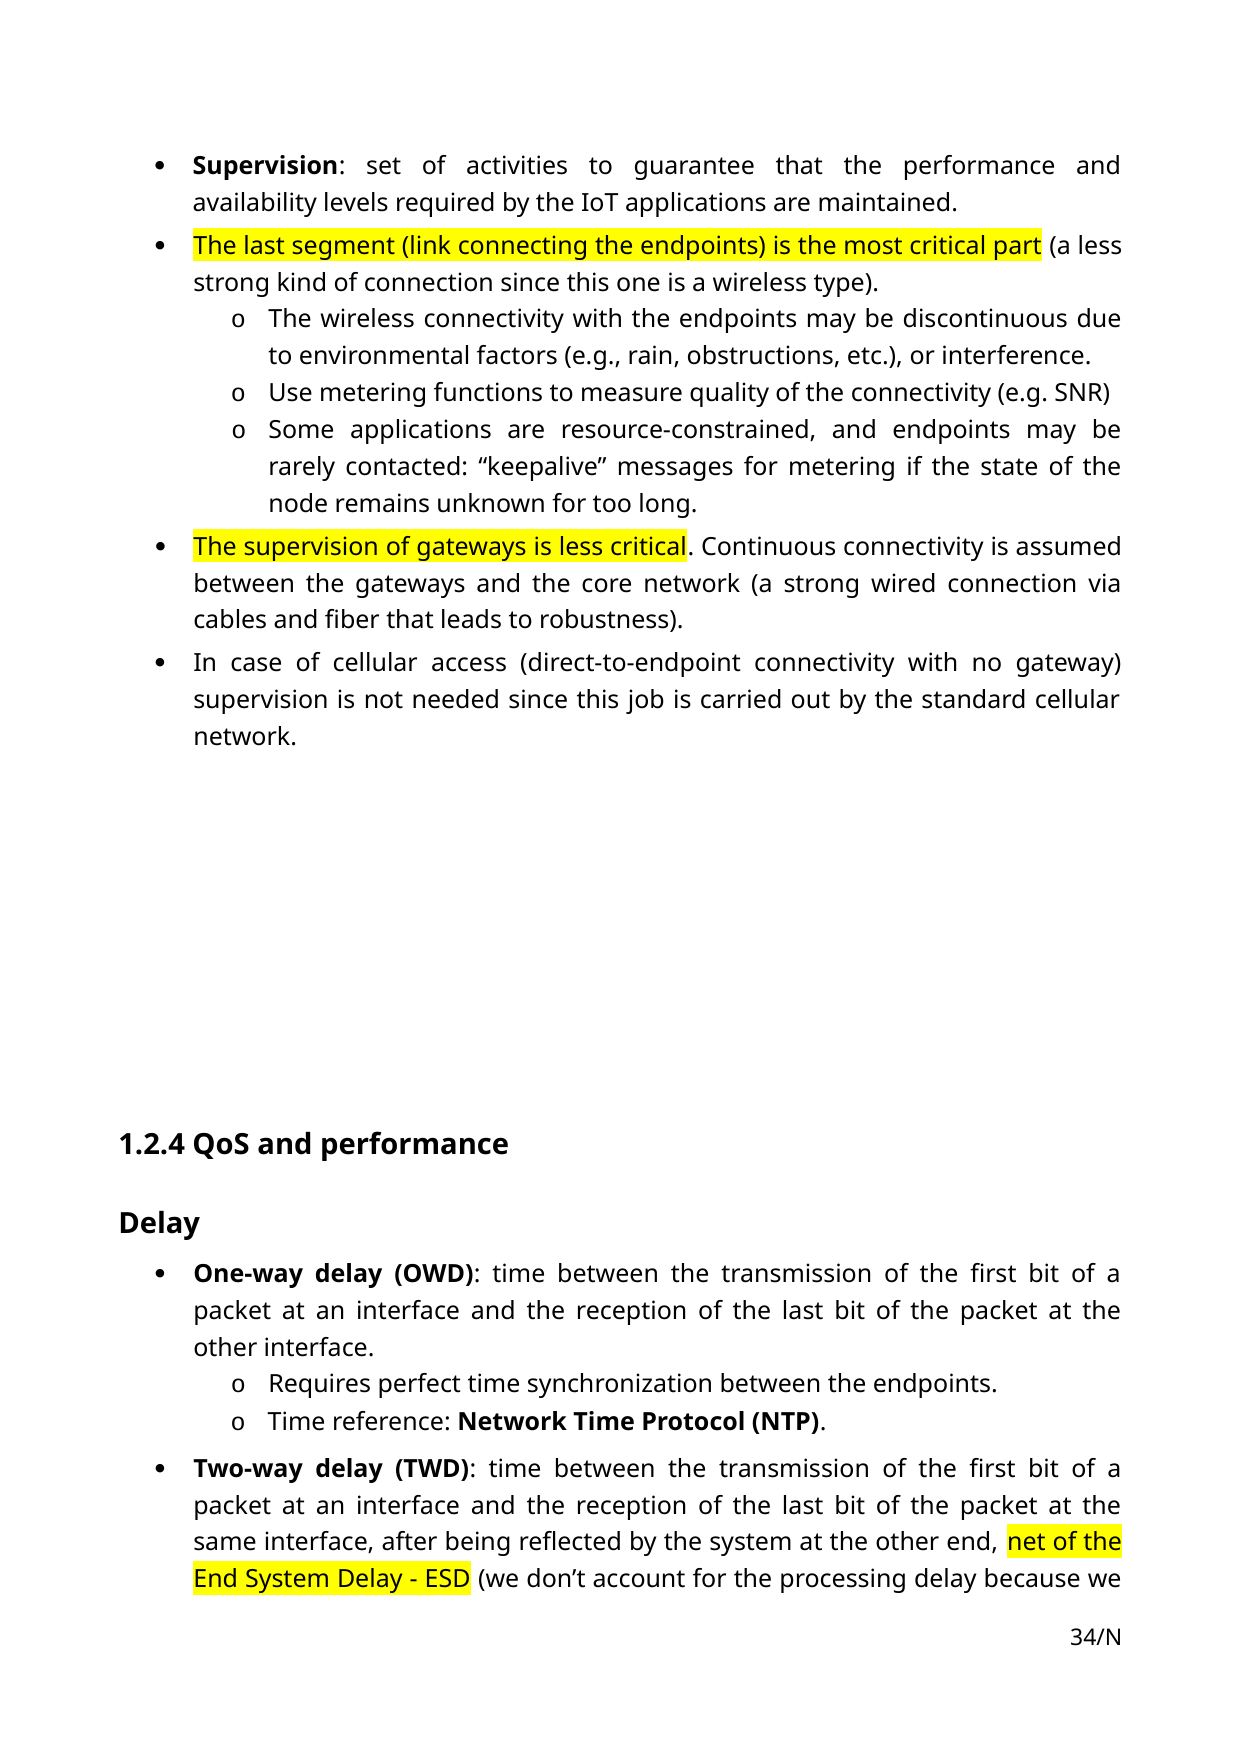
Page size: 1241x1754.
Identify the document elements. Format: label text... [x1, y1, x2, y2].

list Time reference: Network Time Protocol (NTP). [230, 1403, 1122, 1437]
subtitle 1.2.4 QoS and performance [118, 1123, 1122, 1163]
list One-way delay (OWD): time between the transmission of the first bit of a packet at an interface and the reception of the last bit of the packet at the other interface. [156, 1256, 1122, 1363]
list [156, 1451, 1122, 1595]
list The last segment (link connecting the endpoints) is the most critical part (a less strong kind of connection since this one is a wireless type). [156, 227, 1122, 298]
text Delay [118, 1203, 1122, 1242]
list In case of cellular access (direct-to-endpoint connectivity with no gateway) supervision is not needed since this job is carried out by the standard cellular network. [156, 645, 1122, 753]
list Use metering functions to measure quality of the connectivity (e.g. SNR) [231, 375, 1122, 409]
list Supervision: set of activities to guarantee that the performance and availability levels required by the IoT applications are maintained. [155, 148, 1122, 218]
list The supervision of gateways is less critical. Continuous connectivity is assumed between the gateways and the core network (a strong wired connection via cables and fiber that leads to robustness). [156, 528, 1122, 636]
list Some applications are resource-constrained, and endpoints may be rarely contacted: “keepalive” messages for metering if the state of the node remains unknown for too long. [231, 412, 1122, 519]
list Requires perfect time synchronization between the endpoints. [231, 1366, 1122, 1400]
list The wireless connectivity with the endpoints may be discontinuous due to environmental factors (e.g., rain, obstructions, etc.), or interference. [231, 301, 1122, 372]
